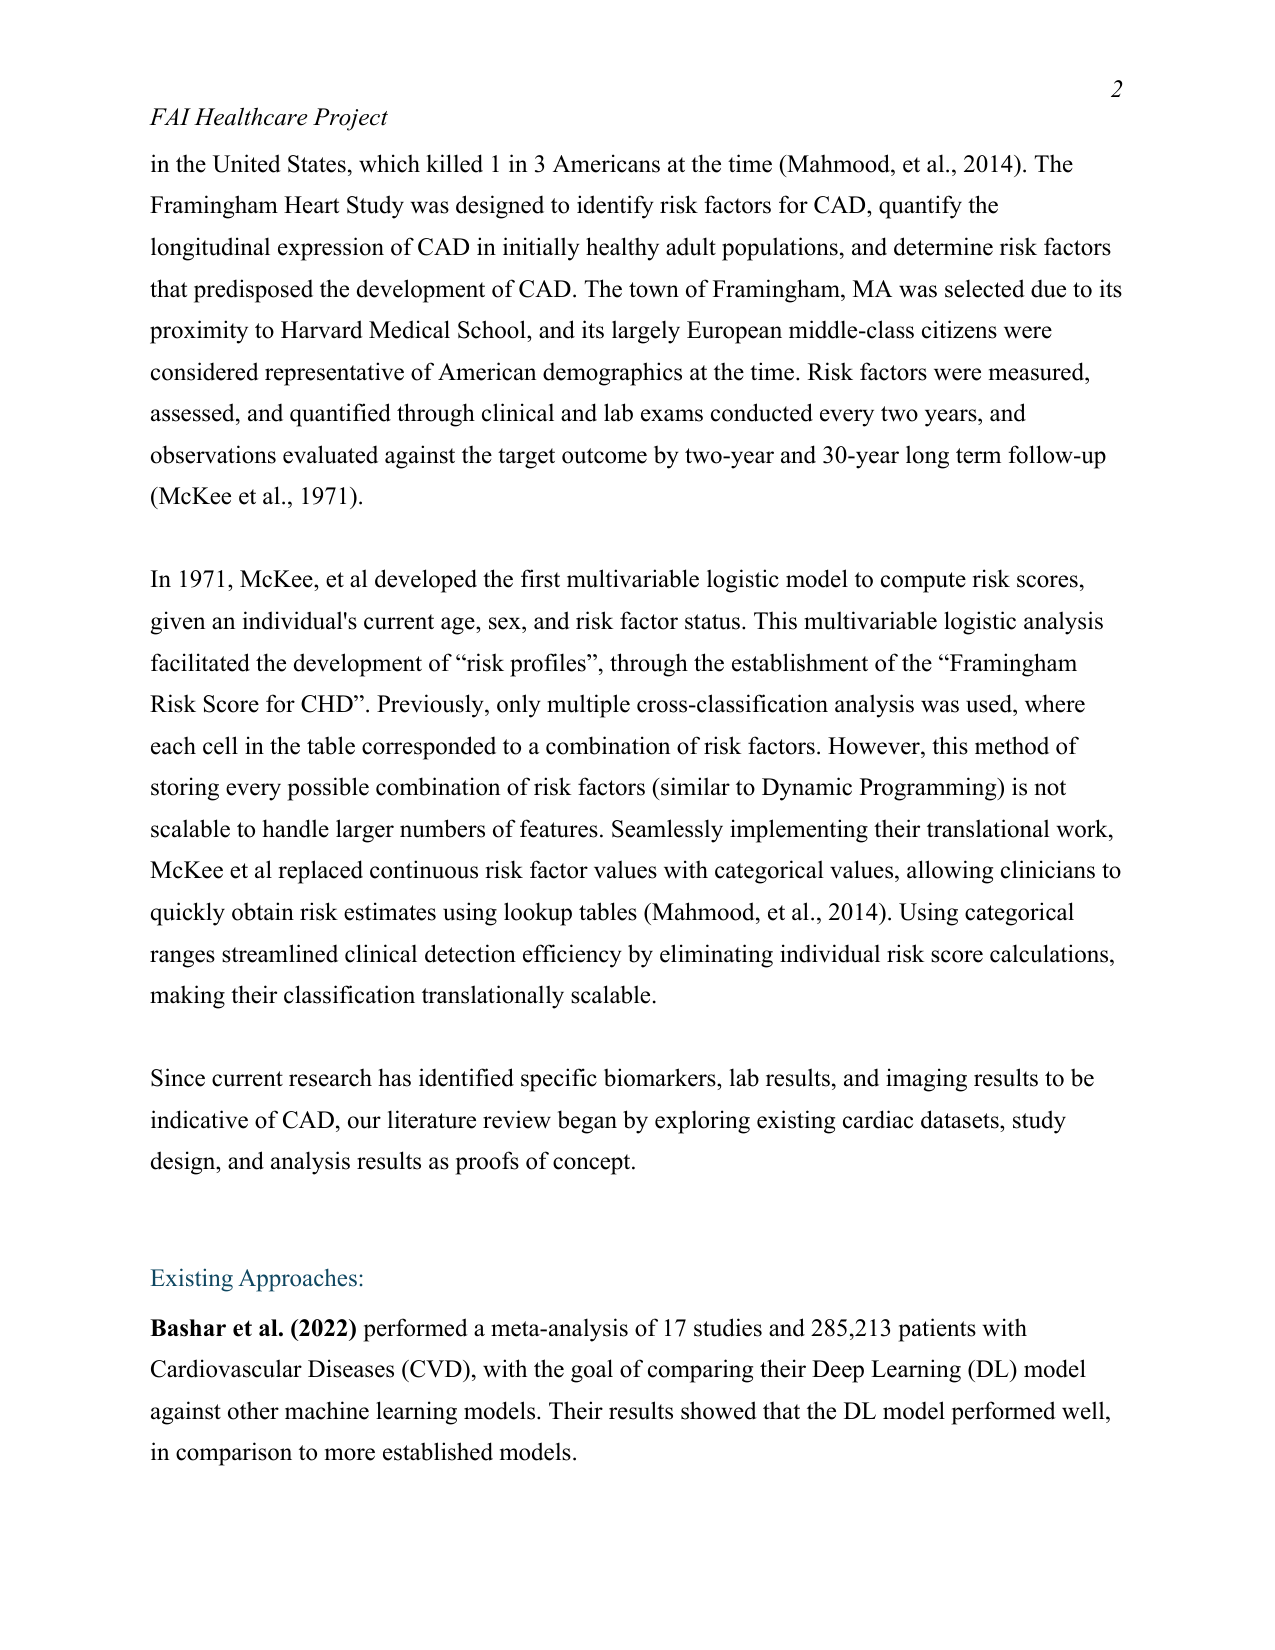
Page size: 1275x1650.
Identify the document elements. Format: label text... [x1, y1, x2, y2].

text Bashar et al. (2022) performed a meta-analysis of 17 studies and 285,213 patients with Cardiovascular Diseases (CVD), with the goal of comparing their Deep Learning (DL) model against other machine learning models. Their results showed that the DL model performed well, in comparison to more established models. [150, 1314, 1125, 1466]
text Since current research has identified specific biomarkers, lab results, and imaging results to be indicative of CAD, our literature review began by exploring existing cardiac datasets, study design, and analysis results as proofs of concept. [150, 1064, 1125, 1175]
subtitle Existing Approaches: [150, 1264, 1125, 1292]
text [150, 150, 1125, 510]
text In 1971, McKee, et al developed the first multivariable logistic model to compute risk scores, given an individual's current age, sex, and risk factor status. This multivariable logistic analysis facilitated the development of “risk profiles”, through the establishment of the “Framingham Risk Score for CHD”. Previously, only multiple cross-classification analysis was used, where each cell in the table corresponded to a combination of risk factors. However, this method of storing every possible combination of risk factors (similar to Dynamic Programming) is not scalable to handle larger numbers of features. Seamlessly implementing their translational work, McKee et al replaced continuous risk factor values with categorical values, allowing clinicians to quickly obtain risk estimates using lookup tables (Mahmood, et al., 2014). Using categorical ranges streamlined clinical detection efficiency by eliminating individual risk score calculations, making their classification translationally scalable. [150, 566, 1125, 1009]
